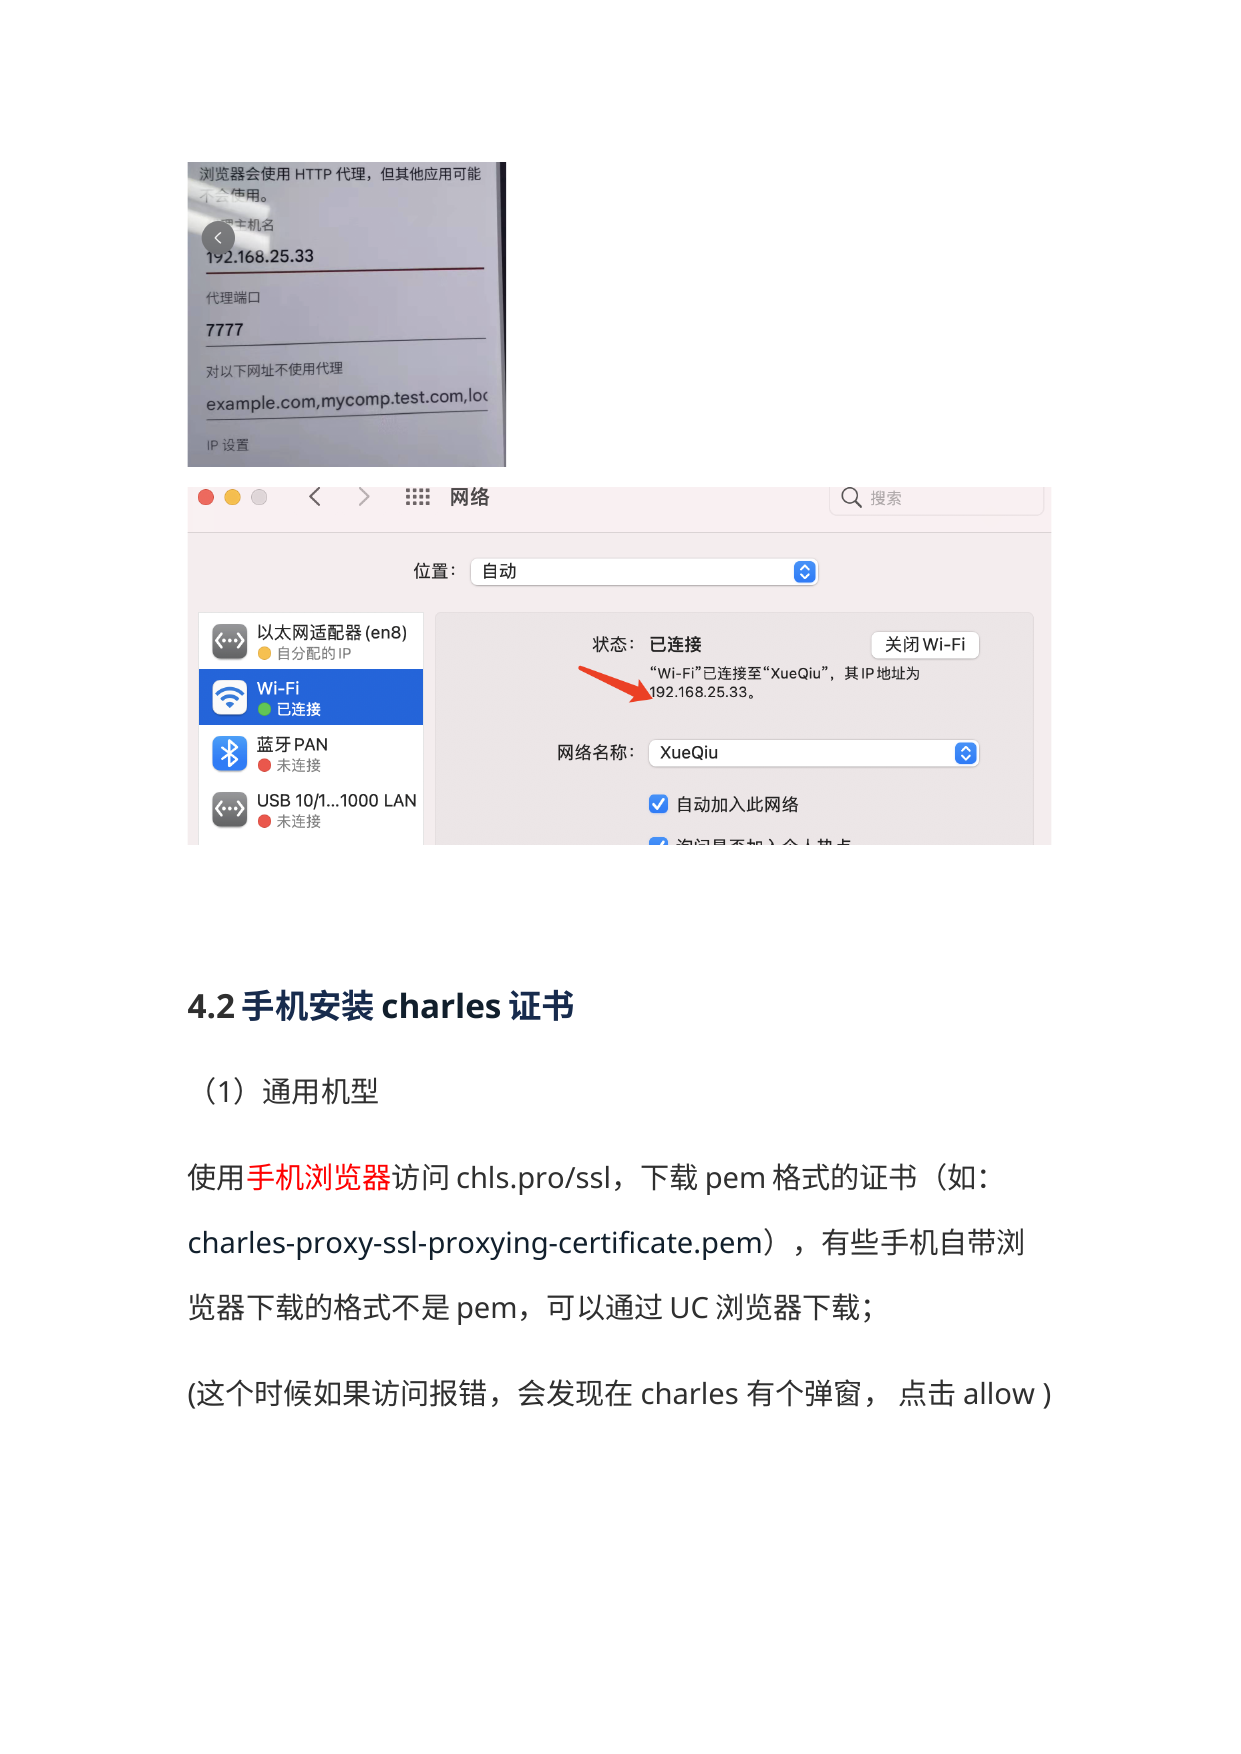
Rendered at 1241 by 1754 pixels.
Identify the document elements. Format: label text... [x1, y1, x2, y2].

picture [187, 162, 507, 467]
text （1）通用机型 [187, 1058, 1053, 1123]
picture [187, 487, 1052, 845]
subtitle 4.2手机安装charles证书 [187, 972, 1053, 1037]
text 使用手机浏览器访问chls.pro/ssl，下载pem格式的证书（如：charles-proxy-ssl-proxying-certificate.pem），有些手机自带浏览器下载的格式不是pem，可以通过UC浏览器下载； [187, 1144, 1053, 1339]
text (这个时候如果访问报错，会发现在 charles 有个弹窗， 点击allow ) [187, 1359, 1053, 1424]
